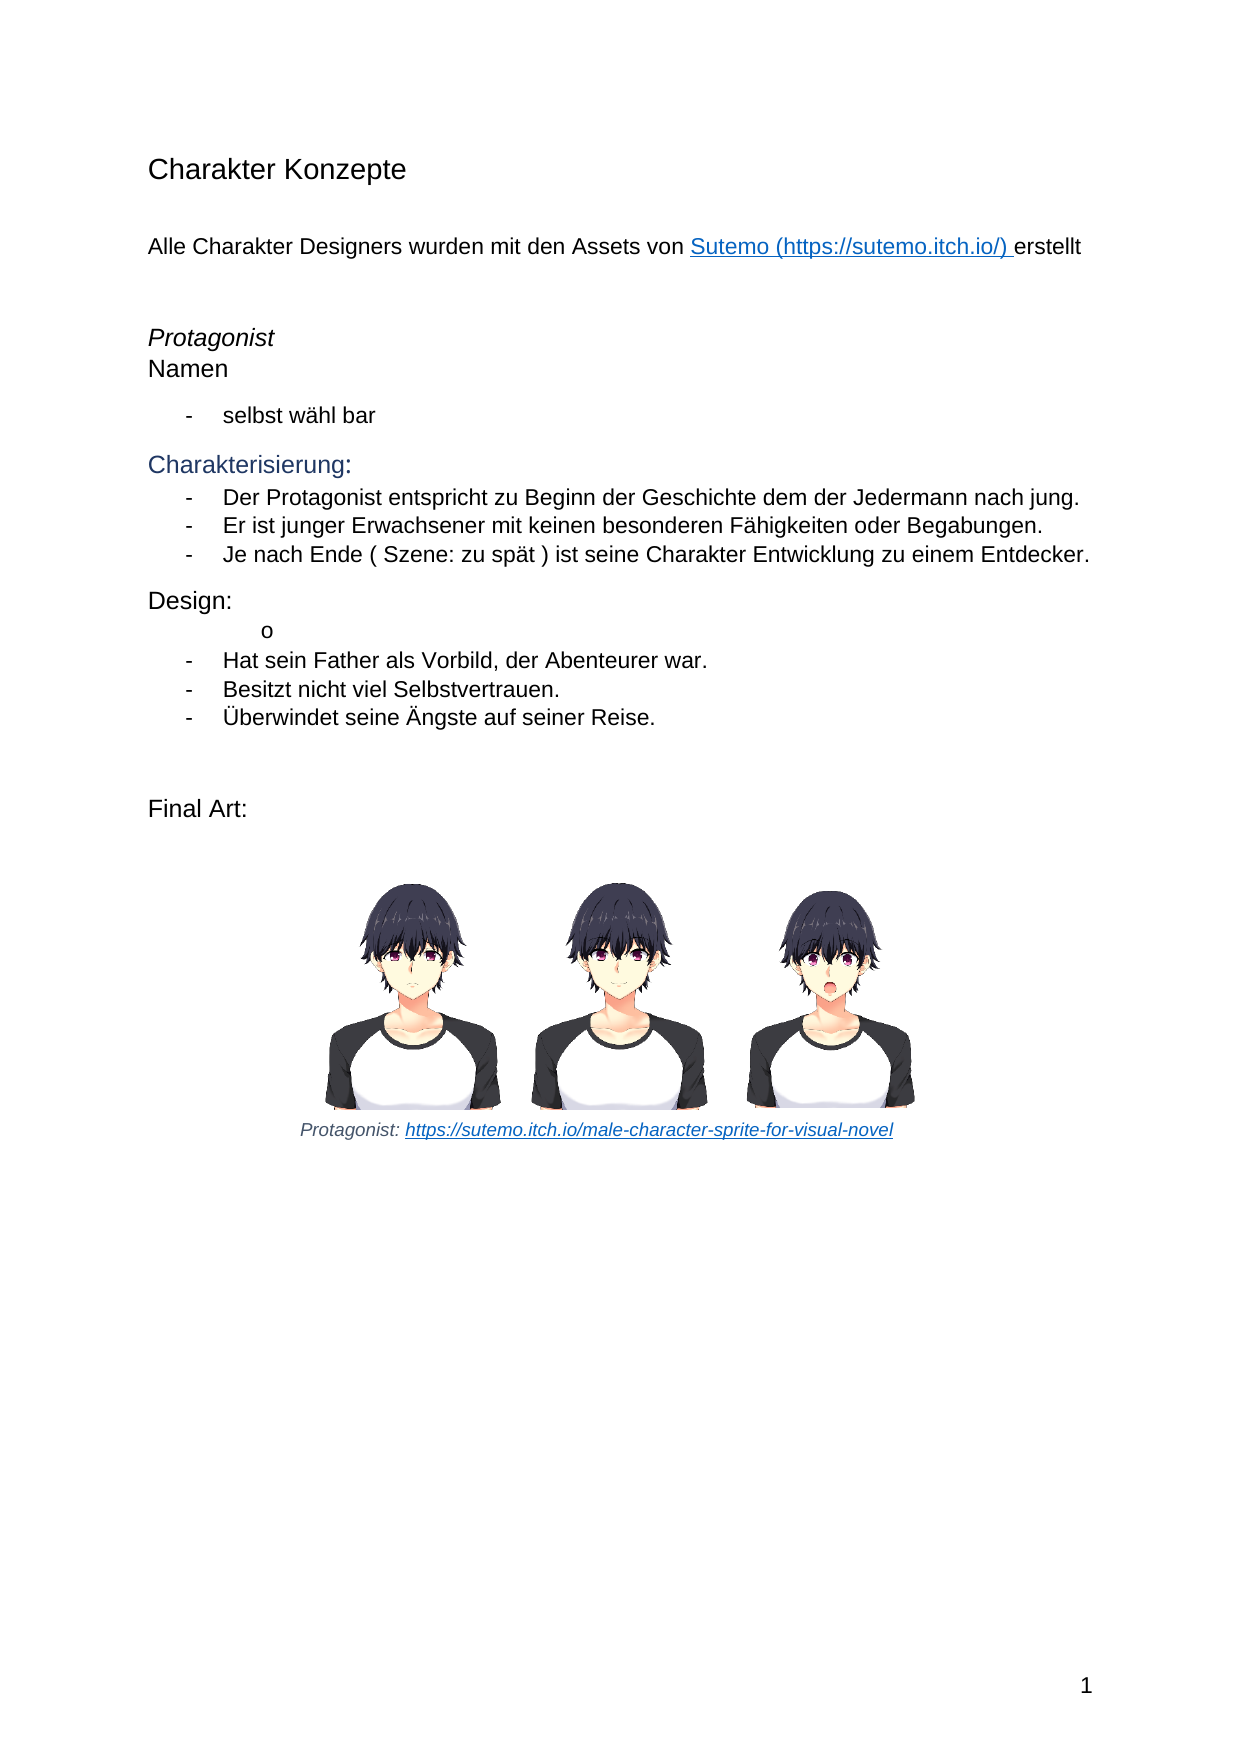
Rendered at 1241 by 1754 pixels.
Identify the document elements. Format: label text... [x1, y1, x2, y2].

list Besitzt nicht viel Selbstvertrauen. [185, 676, 1093, 702]
list Je nach Ende ( Szene: zu spät ) ist seine Charakter Entwicklung zu einem Entdecker. [185, 541, 1093, 567]
text Alle Charakter Designers wurden mit den Assets von Sutemo (https://sutemo.itch.io/) erstellt [148, 233, 1093, 259]
subtitle Design: [148, 586, 1093, 614]
list selbst wähl bar [185, 402, 1093, 428]
subtitle Protagonist [148, 323, 1093, 352]
text Namen [148, 354, 1093, 383]
picture [299, 848, 941, 1110]
subtitle Final Art: [148, 794, 1093, 823]
list Hat sein Father als Vorbild, der Abenteurer war. [185, 647, 1093, 674]
list Überwindet seine Ängste auf seiner Reise. [185, 704, 1093, 731]
list Er ist junger Erwachsener mit keinen besonderen Fähigkeiten oder Begabungen. [185, 512, 1093, 539]
subtitle Charakterisierung: [148, 447, 1093, 481]
subtitle Charakter Konzepte [148, 152, 1093, 185]
list Der Protagonist entspricht zu Beginn der Geschichte dem der Jedermann nach jung. [185, 484, 1093, 510]
